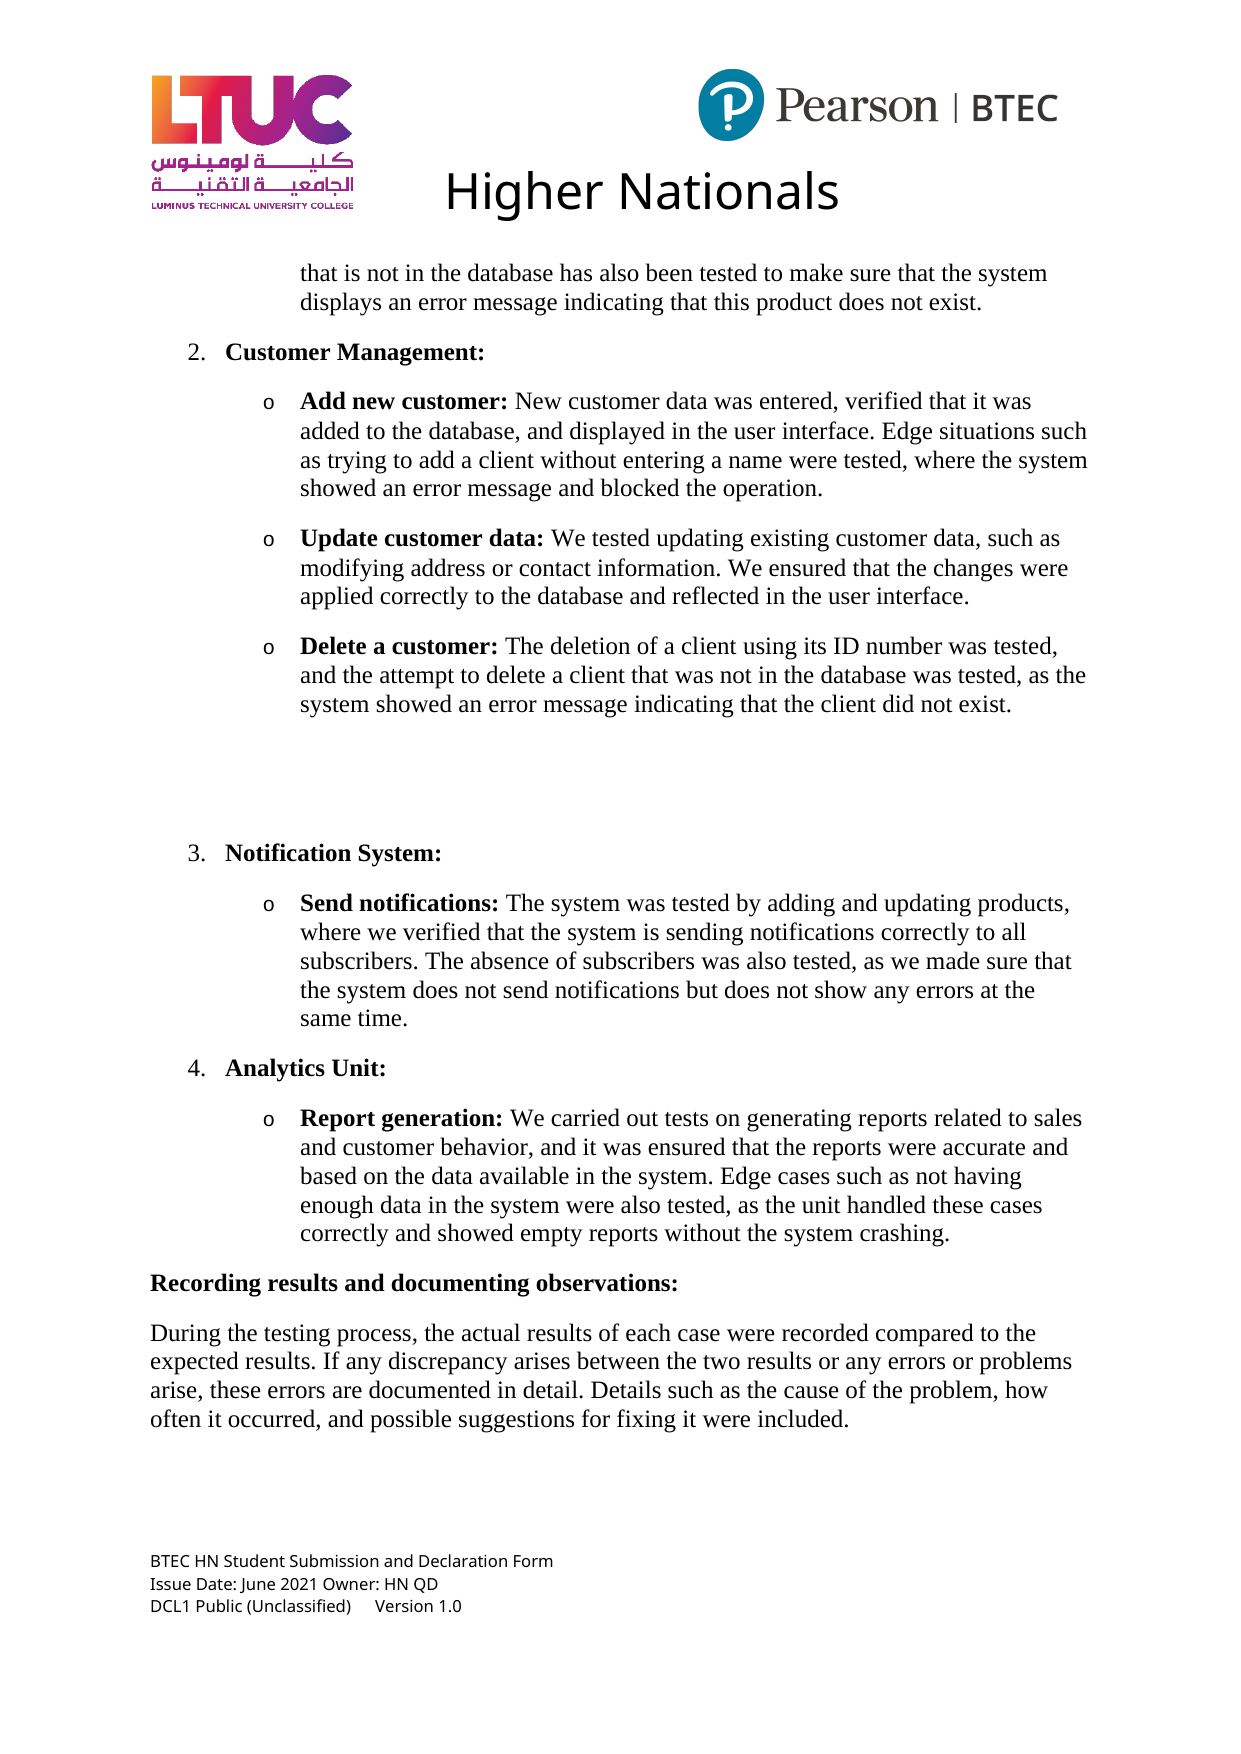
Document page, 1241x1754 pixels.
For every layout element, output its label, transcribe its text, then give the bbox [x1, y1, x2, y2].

list Customer Management: [187, 337, 1090, 366]
list Report generation: We carried out tests on generating reports related to sales and customer behavior, and it was ensured that the reports were accurate and based on the data available in the system. Edge cases such as not having enough data in the system were also tested, as the unit handled these cases correctly and showed empty reports without the system crashing. [262, 1103, 1090, 1247]
picture [150, 73, 354, 210]
list Notification System: [187, 838, 1090, 867]
text During the testing process, the actual results of each case were recorded compared to the expected results. If any discrepancy arises between the two results or any errors or problems arise, these errors are documented in detail. Details such as the cause of the problem, how often it occurred, and possible suggestions for fixing it were included. [150, 1318, 1090, 1433]
list Analytics Unit: [187, 1053, 1090, 1082]
text Recording results and documenting observations: [150, 1268, 1090, 1297]
picture [690, 61, 1069, 146]
list Update customer data: We tested updating existing customer data, such as modifying address or contact information. We ensured that the changes were applied correctly to the database and reflected in the user interface. [262, 523, 1090, 610]
list Delete a customer: The deletion of a client using its ID number was tested, and the attempt to delete a client that was not in the database was tested, as the system showed an error message indicating that the client did not exist. [262, 631, 1090, 718]
list Add new customer: New customer data was entered, verified that it was added to the database, and displayed in the user interface. Edge situations such as trying to add a client without entering a name were tested, where the system showed an error message and blocked the operation. [262, 386, 1090, 502]
list Send notifications: The system was tested by adding and updating products, where we verified that the system is sending notifications correctly to all subscribers. The absence of subscribers was also tested, as we made sure that the system does not send notifications but does not show any errors at the same time. [262, 888, 1090, 1032]
